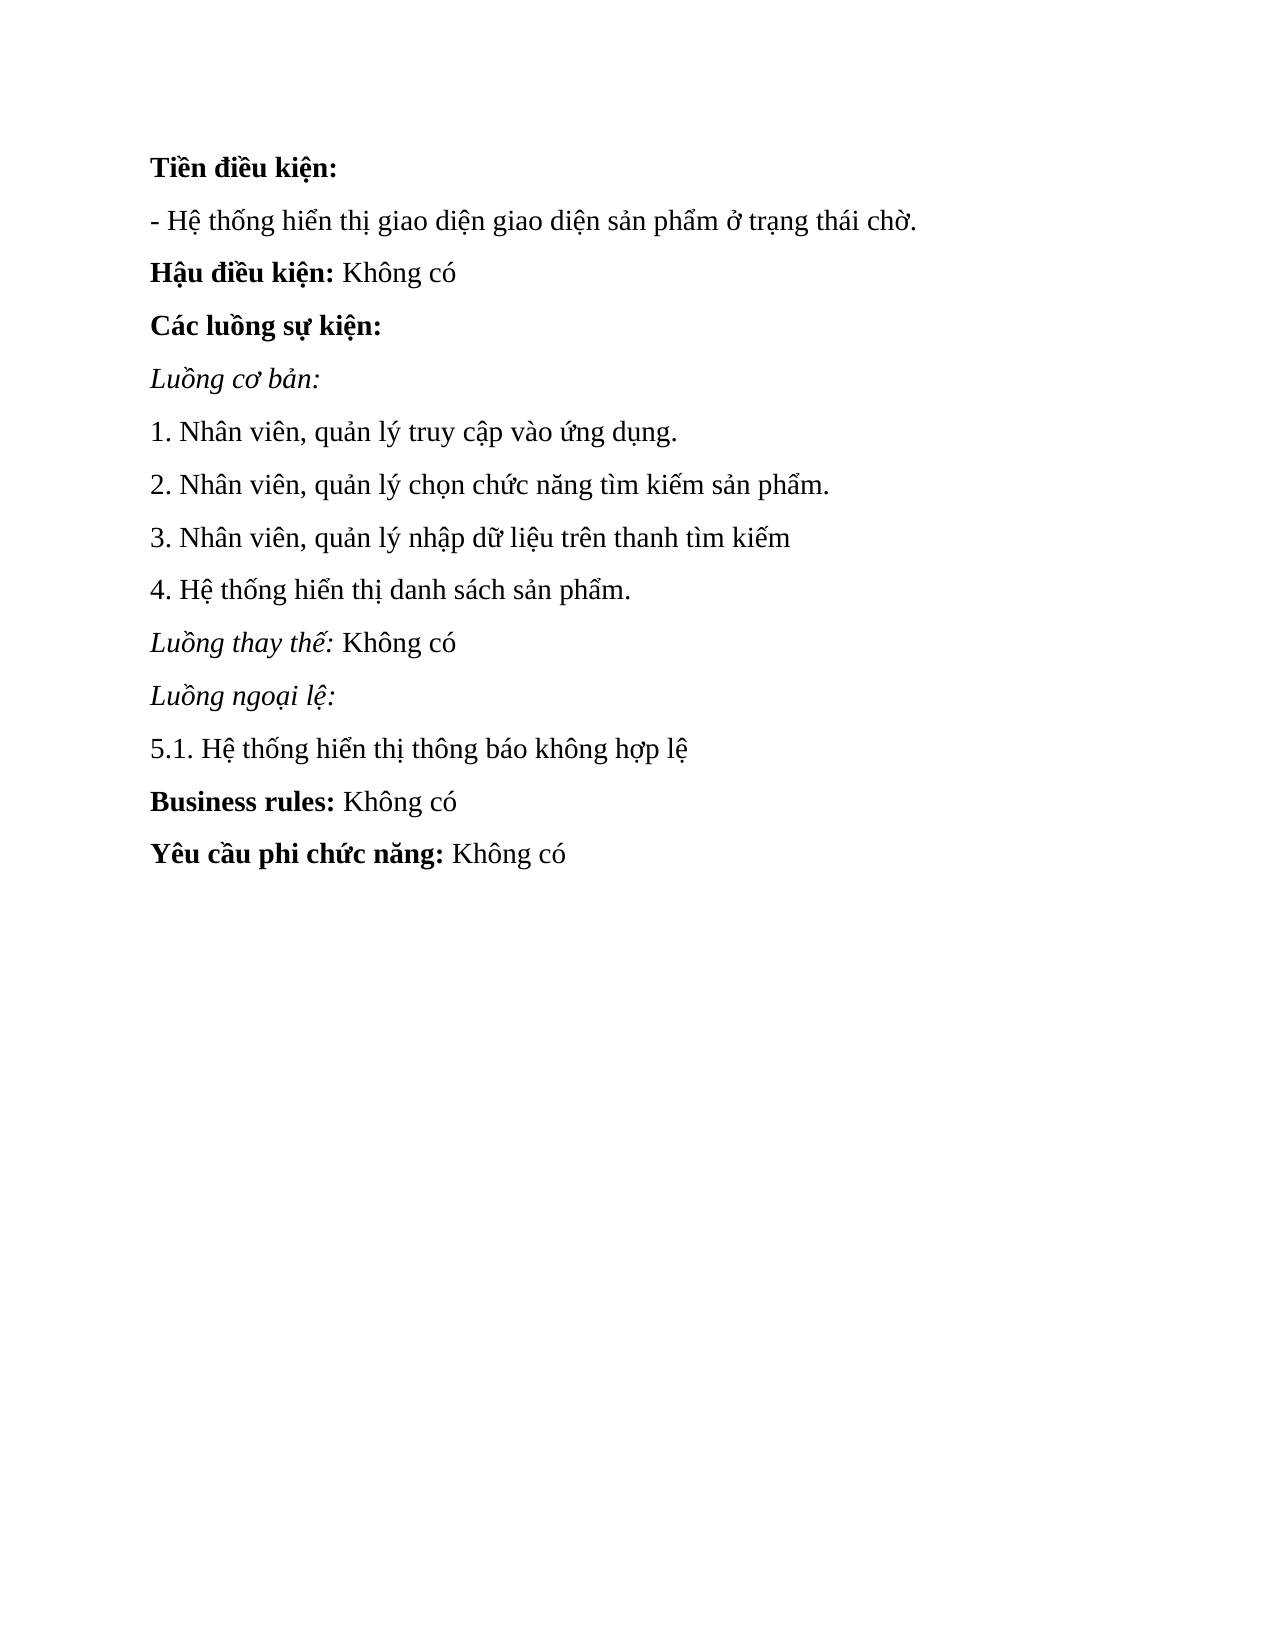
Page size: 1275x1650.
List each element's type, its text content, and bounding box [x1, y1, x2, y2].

text 1. Nhân viên, quản lý truy cập vào ứng dụng. [150, 414, 1125, 448]
text Luồng cơ bản: [150, 361, 1125, 395]
text Tiền điều kiện: [150, 150, 1125, 183]
text - Hệ thống hiển thị giao diện giao diện sản phẩm ở trạng thái chờ. [150, 203, 1125, 236]
text Hậu điều kiện: Không có [150, 256, 1125, 289]
text 3. Nhân viên, quản lý nhập dữ liệu trên thanh tìm kiếm [150, 520, 1125, 553]
text 2. Nhân viên, quản lý chọn chức năng tìm kiếm sản phẩm. [150, 467, 1125, 500]
text Luồng ngoại lệ: [150, 678, 1125, 712]
text 5.1. Hệ thống hiển thị thông báo không hợp lệ [150, 731, 1125, 764]
text Yêu cầu phi chức năng: Không có [150, 837, 1125, 870]
text Business rules: Không có [150, 784, 1125, 817]
text 4. Hệ thống hiển thị danh sách sản phẩm. [150, 572, 1125, 606]
text Luồng thay thế: Không có [150, 625, 1125, 659]
text Các luồng sự kiện: [150, 308, 1125, 342]
